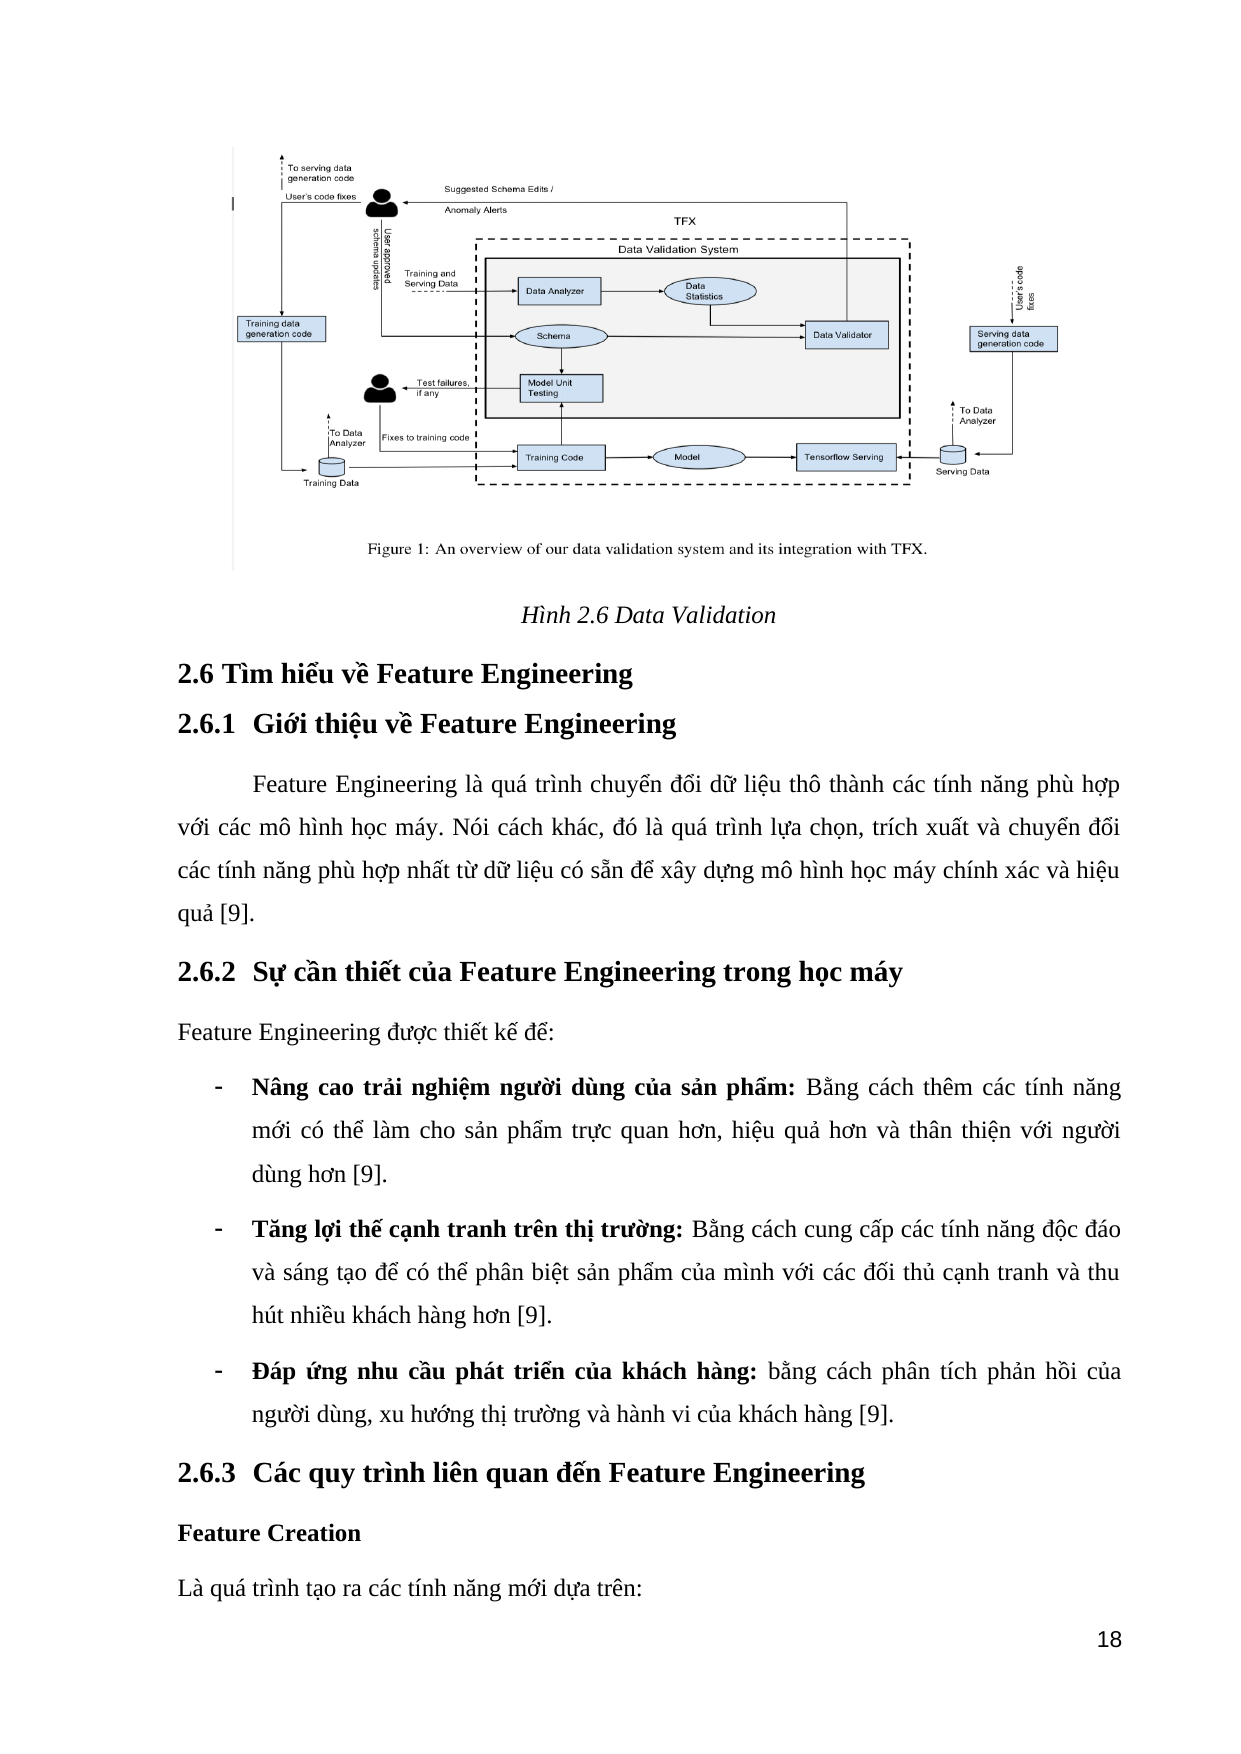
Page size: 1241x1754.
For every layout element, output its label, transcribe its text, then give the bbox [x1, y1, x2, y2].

list Sự cần thiết của Feature Engineering trong học máy [177, 954, 1122, 987]
text Feature Creation [177, 1518, 1122, 1546]
list Các quy trình liên quan đến Feature Engineering [177, 1455, 1122, 1488]
picture [231, 147, 1068, 571]
text Hình 2.6 Data Validation [177, 600, 1122, 629]
list Giới thiệu về Feature Engineering [177, 706, 1122, 740]
text Là quá trình tạo ra các tính năng mới dựa trên: [177, 1573, 1122, 1602]
list Tăng lợi thế cạnh tranh trên thị trường: Bằng cách cung cấp các tính năng độc đáo và sáng tạo để có thể phân biệt sản phẩm của mình với các đối thủ cạnh tranh và thu hút nhiều khách hàng hơn [9]. [214, 1214, 1122, 1329]
text Feature Engineering là quá trình chuyển đổi dữ liệu thô thành các tính năng phù hợp với các mô hình học máy. Nói cách khác, đó là quá trình lựa chọn, trích xuất và chuyển đổi các tính năng phù hợp nhất từ dữ liệu có sẵn để xây dựng mô hình học máy chính xác và hiệu quả [9]. [177, 769, 1122, 927]
list Tìm hiểu về Feature Engineering [177, 656, 1122, 689]
list Nâng cao trải nghiệm người dùng của sản phẩm: Bằng cách thêm các tính năng mới có thể làm cho sản phẩm trực quan hơn, hiệu quả hơn và thân thiện với người dùng hơn [9]. [214, 1072, 1122, 1187]
text Feature Engineering được thiết kế để: [177, 1017, 1122, 1046]
list Đáp ứng nhu cầu phát triển của khách hàng: bằng cách phân tích phản hồi của người dùng, xu hướng thị trường và hành vi của khách hàng [9]. [214, 1356, 1122, 1428]
